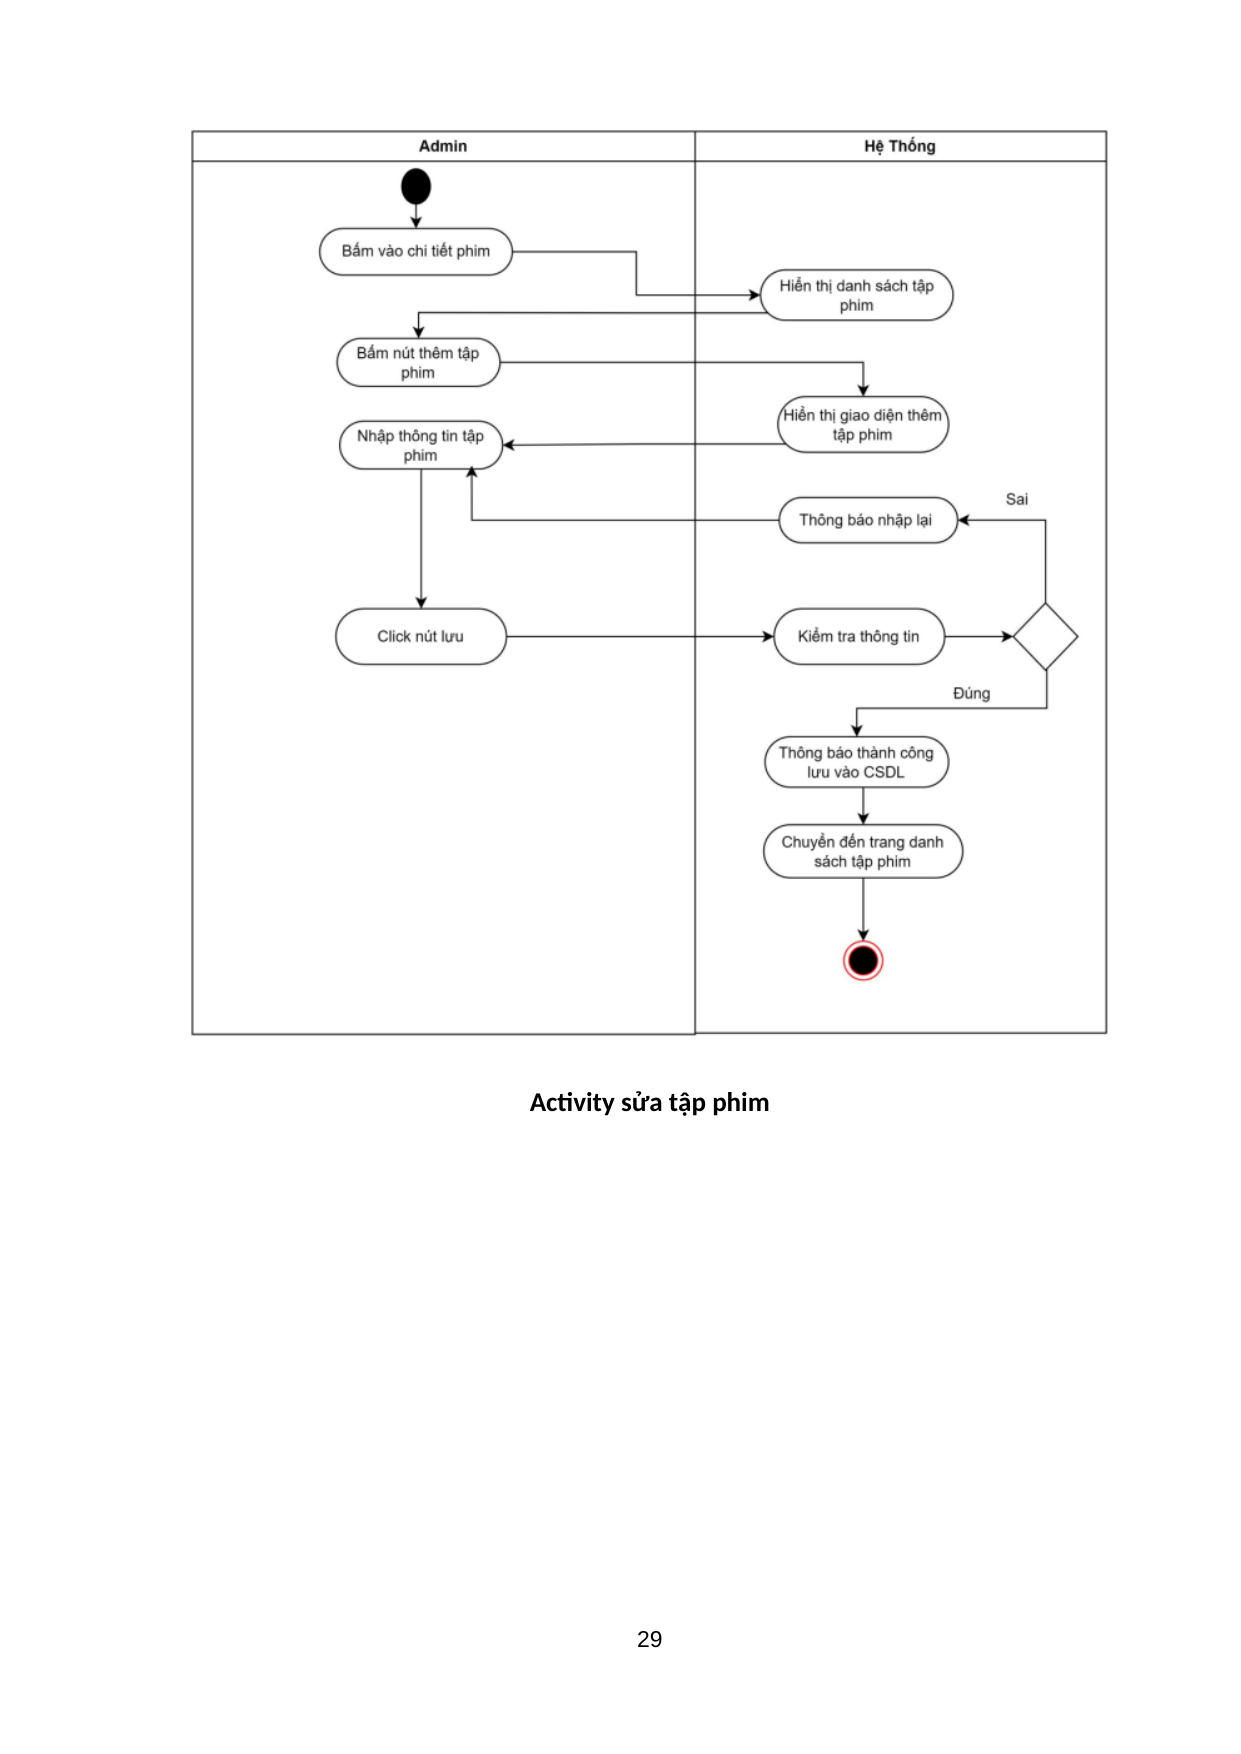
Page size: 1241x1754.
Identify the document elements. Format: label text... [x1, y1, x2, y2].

picture [179, 118, 1120, 1048]
text Activity sửa tập phim [177, 1085, 1122, 1118]
